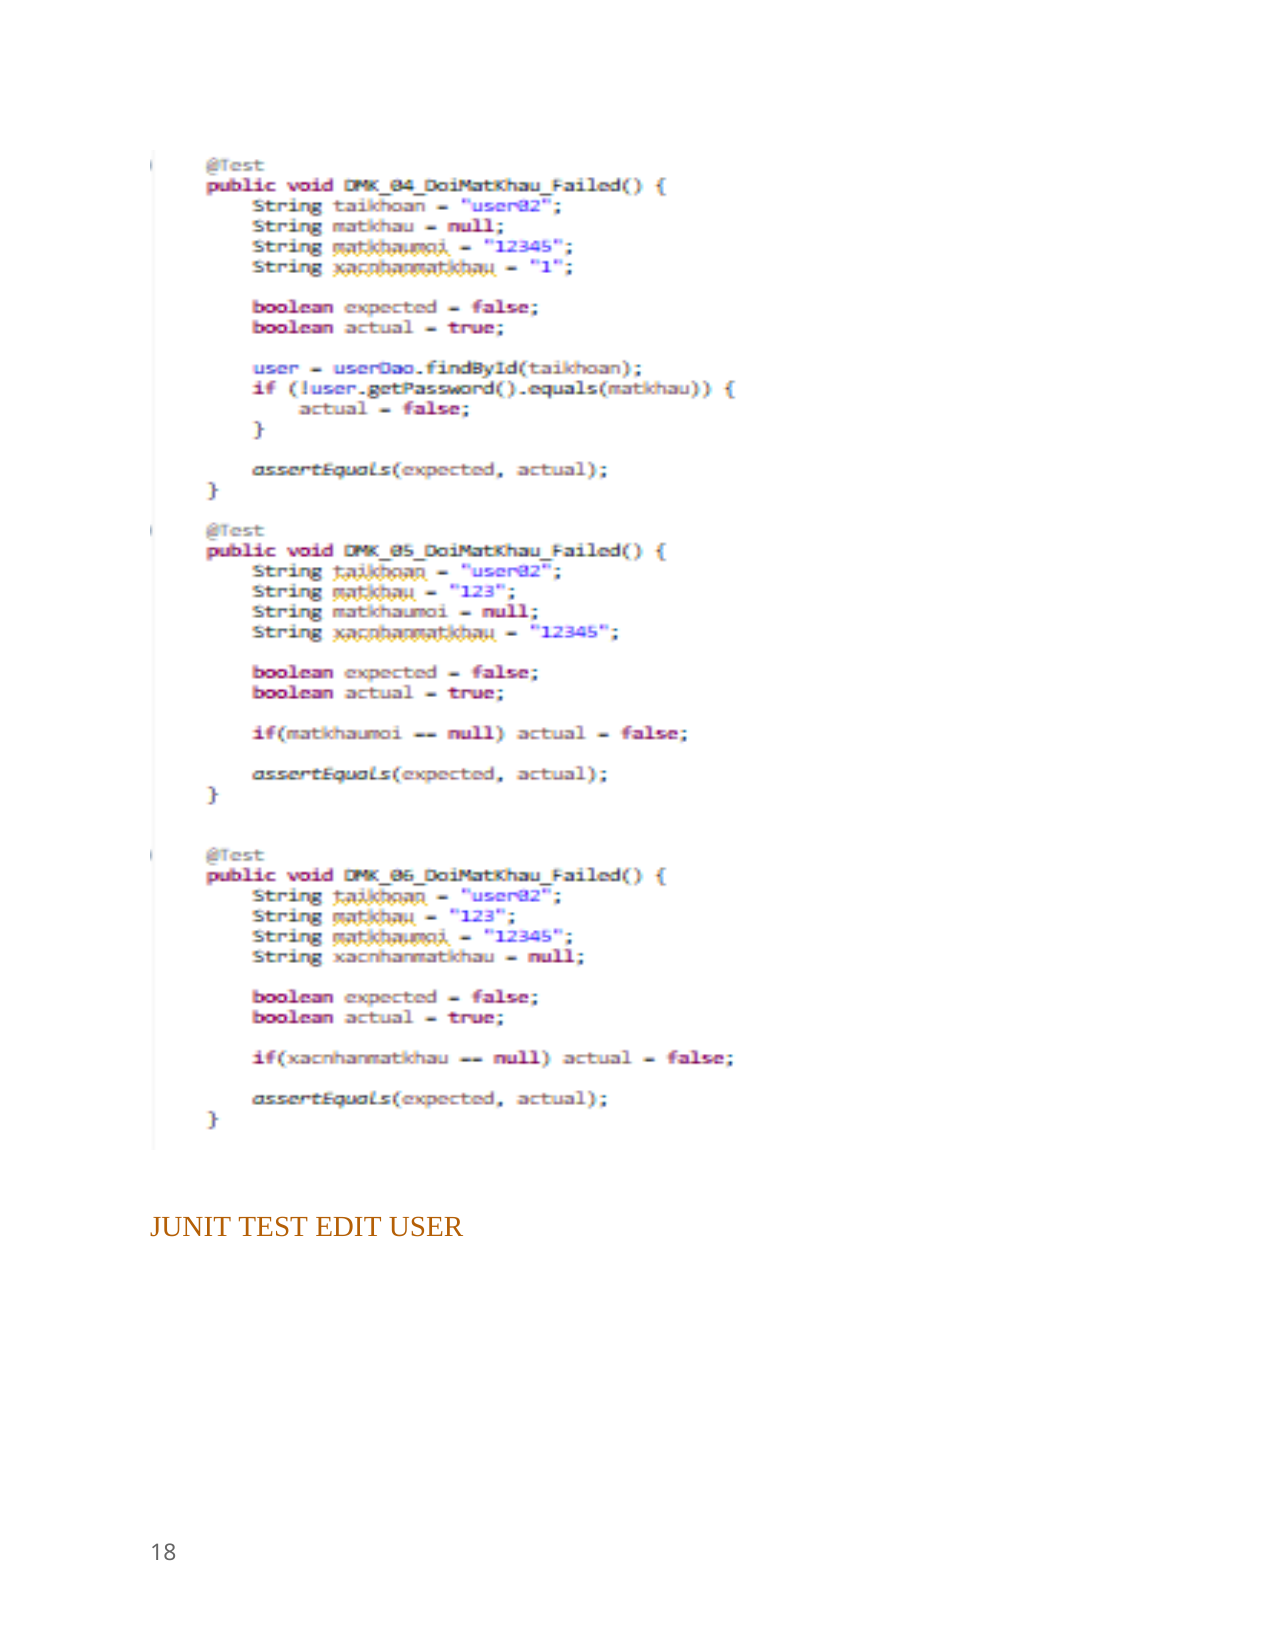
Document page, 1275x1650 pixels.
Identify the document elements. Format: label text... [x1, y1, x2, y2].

subtitle JUNIT TEST EDIT USER [150, 1209, 1125, 1243]
picture [150, 150, 864, 1150]
